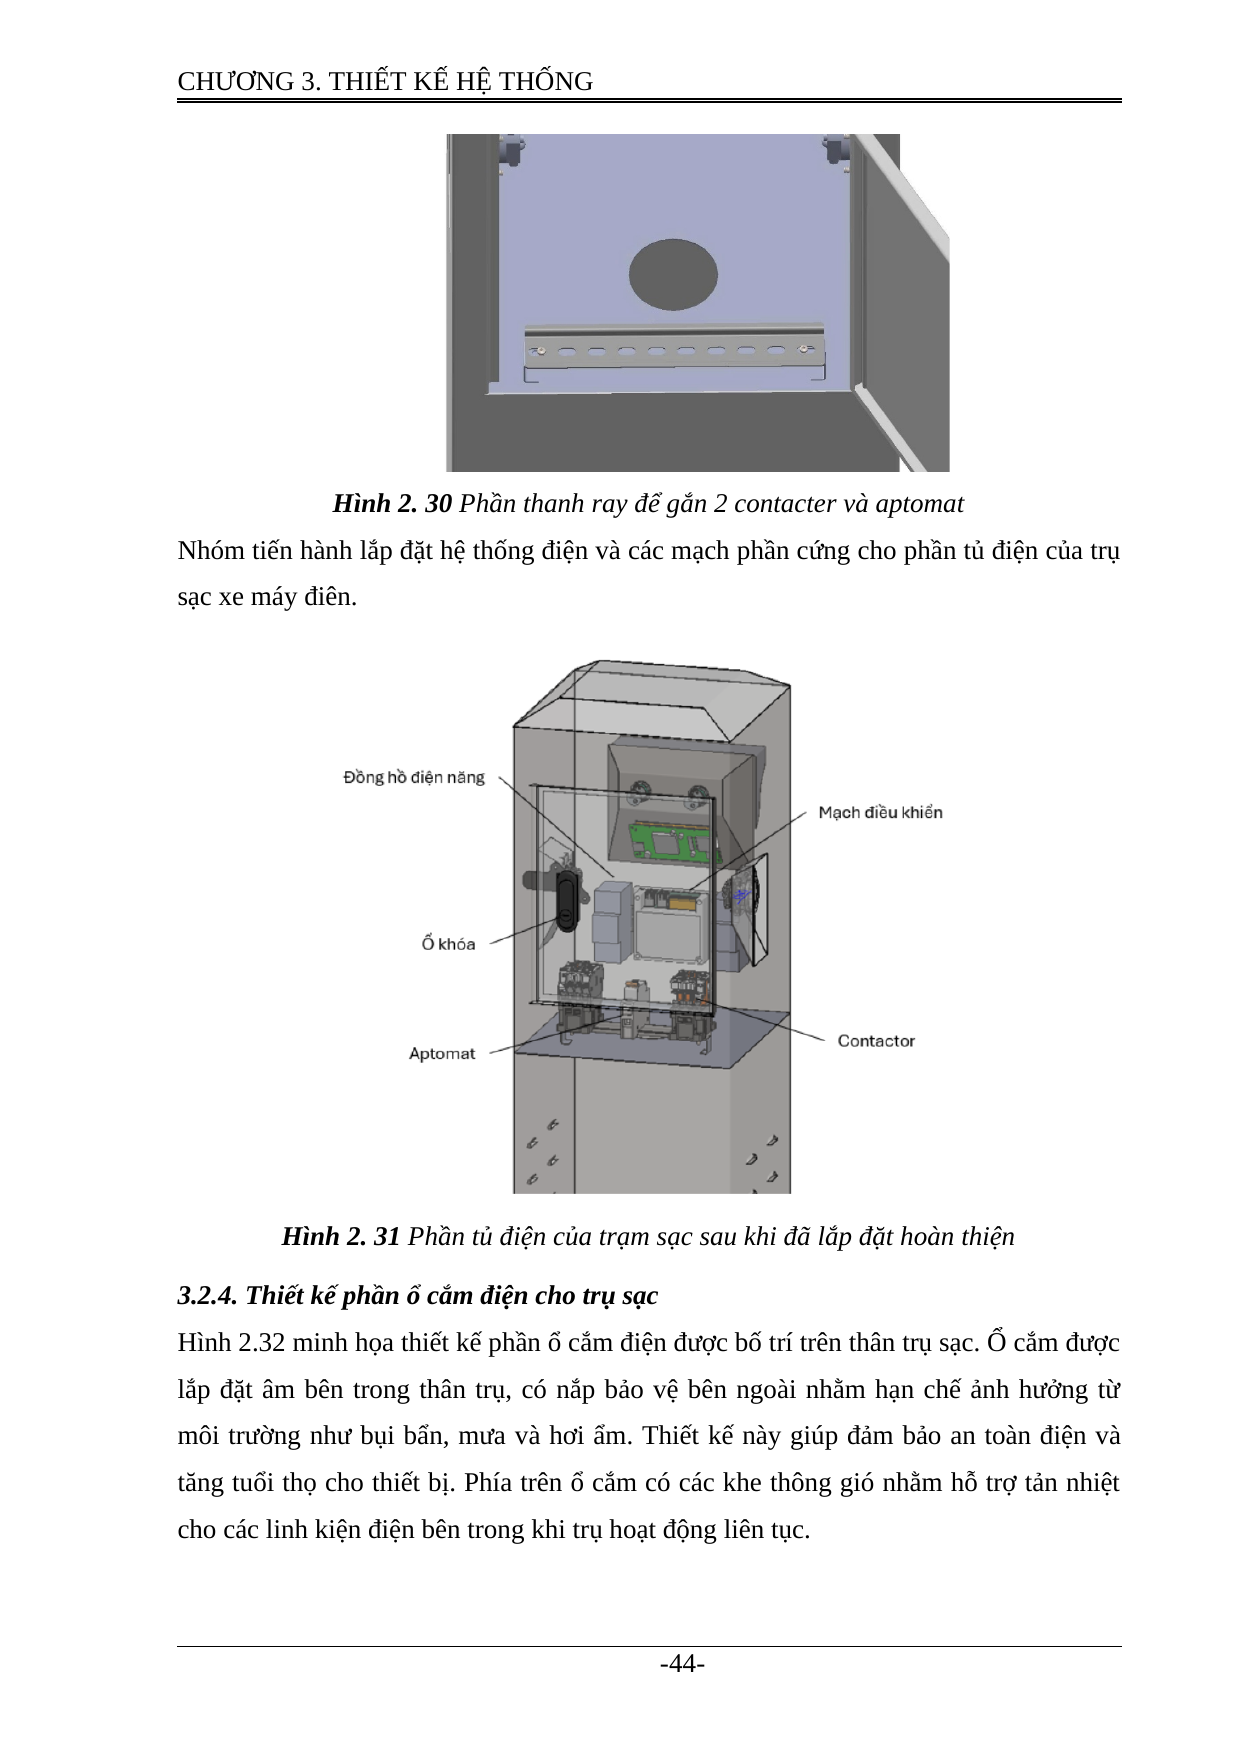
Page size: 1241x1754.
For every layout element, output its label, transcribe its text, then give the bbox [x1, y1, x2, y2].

text Nhóm tiến hành lắp đặt hệ thống điện và các mạch phần cứng cho phần tủ điện của trụ sạc xe máy điên. [177, 534, 1122, 612]
picture [295, 627, 1005, 1205]
text Hình 2. 30 Phần thanh ray để gắn 2 contacter và aptomat [177, 487, 1122, 518]
text Hình 2. 31 Phần tủ điện của trạm sạc sau khi đã lắp đặt hoàn thiện [177, 1220, 1122, 1251]
text Hình 2.32 minh họa thiết kế phần ổ cắm điện được bố trí trên thân trụ sạc. Ổ cắm được lắp đặt âm bên trong thân trụ, có nắp bảo vệ bên ngoài nhằm hạn chế ảnh hưởng từ môi trường như bụi bẩn, mưa và hơi ẩm. Thiết kế này giúp đảm bảo an toàn điện và tăng tuổi thọ cho thiết bị. Phía trên ổ cắm có các khe thông gió nhằm hỗ trợ tản nhiệt cho các linh kiện điện bên trong khi trụ hoạt động liên tục. [177, 1326, 1122, 1544]
subtitle Thiết kế phần ổ cắm điện cho trụ sạc [177, 1279, 1122, 1311]
picture [408, 134, 950, 472]
